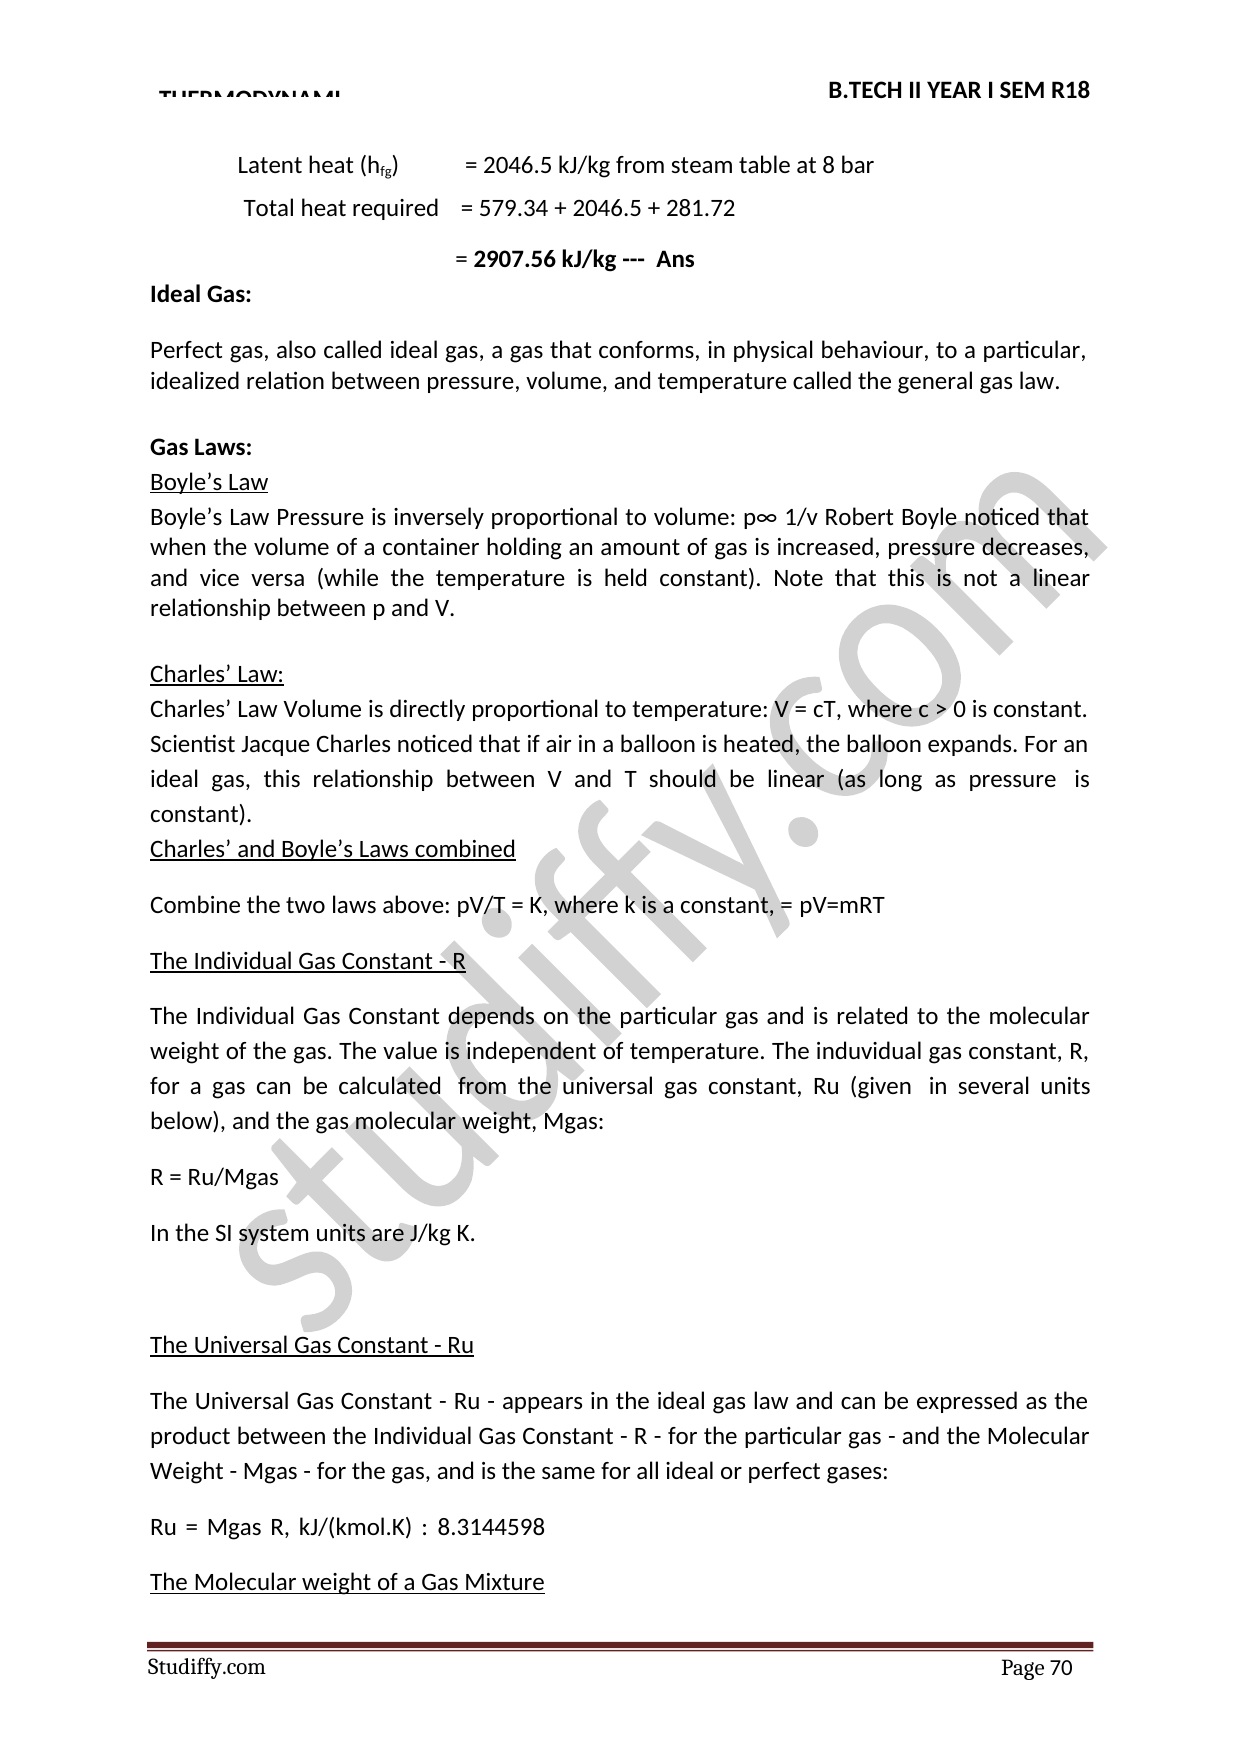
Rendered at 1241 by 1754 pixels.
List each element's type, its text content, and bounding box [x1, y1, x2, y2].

subtitle = 2907.56 kJ/kg --- Ans [455, 243, 1188, 274]
text In the SI system units are J/kg K. [150, 1217, 1188, 1248]
text Charles’ and Boyle’s Laws combined [150, 833, 1188, 864]
text Charles’ Law: [150, 658, 1188, 689]
text Boyle’s Law Pressure is inversely proportional to volume: p∞ 1/v Robert Boyle noticed that when the volume of a container holding an amount of gas is increased, pressure decreases, and vice versa (while the temperature is held constant). Note that this is not a linear relationship between p and V. [150, 501, 1090, 623]
text Latent heat (hfg) = 2046.5 kJ/kg from steam table at 8 bar Total heat required = 579.34 + 2046.5 + 281.72 [237, 149, 875, 223]
text The Universal Gas Constant - Ru [150, 1329, 1188, 1359]
subtitle Gas Laws: [150, 431, 1188, 461]
text Combine the two laws above: pV/T = K, where k is a constant, = pV=mRT The Individual Gas Constant - R [150, 889, 920, 975]
text Perfect gas, also called ideal gas, a gas that conforms, in physical behaviour, to a particular, idealized relation between pressure, volume, and temperature called the general gas law. [150, 334, 1106, 395]
text Boyle’s Law [150, 466, 1188, 496]
text R = Ru/Mgas [150, 1161, 1188, 1192]
text The Universal Gas Constant - Ru - appears in the ideal gas law and can be expressed as the product between the Individual Gas Constant - R - for the particular gas - and the Molecular Weight - Mgas - for the gas, and is the same for all ideal or perfect gases: [150, 1385, 1091, 1486]
text Ru = Mgas R, kJ/(kmol.K) : 8.3144598 The Molecular weight of a Gas Mixture [150, 1511, 545, 1593]
text The Individual Gas Constant depends on the particular gas and is related to the molecular weight of the gas. The value is independent of temperature. The induvidual gas constant, R, for a gas can be calculated from the universal gas constant, Ru (given in several units below), and the gas molecular weight, Mgas: [150, 1000, 1091, 1136]
text Ideal Gas: [150, 278, 1188, 309]
text Charles’ Law Volume is directly proportional to temperature: V = cT, where c > 0 is constant. Scientist Jacque Charles noticed that if air in a balloon is heated, the balloon expands. For an ideal gas, this relationship between V and T should be linear (as long as pressure is constant). [150, 693, 1091, 829]
